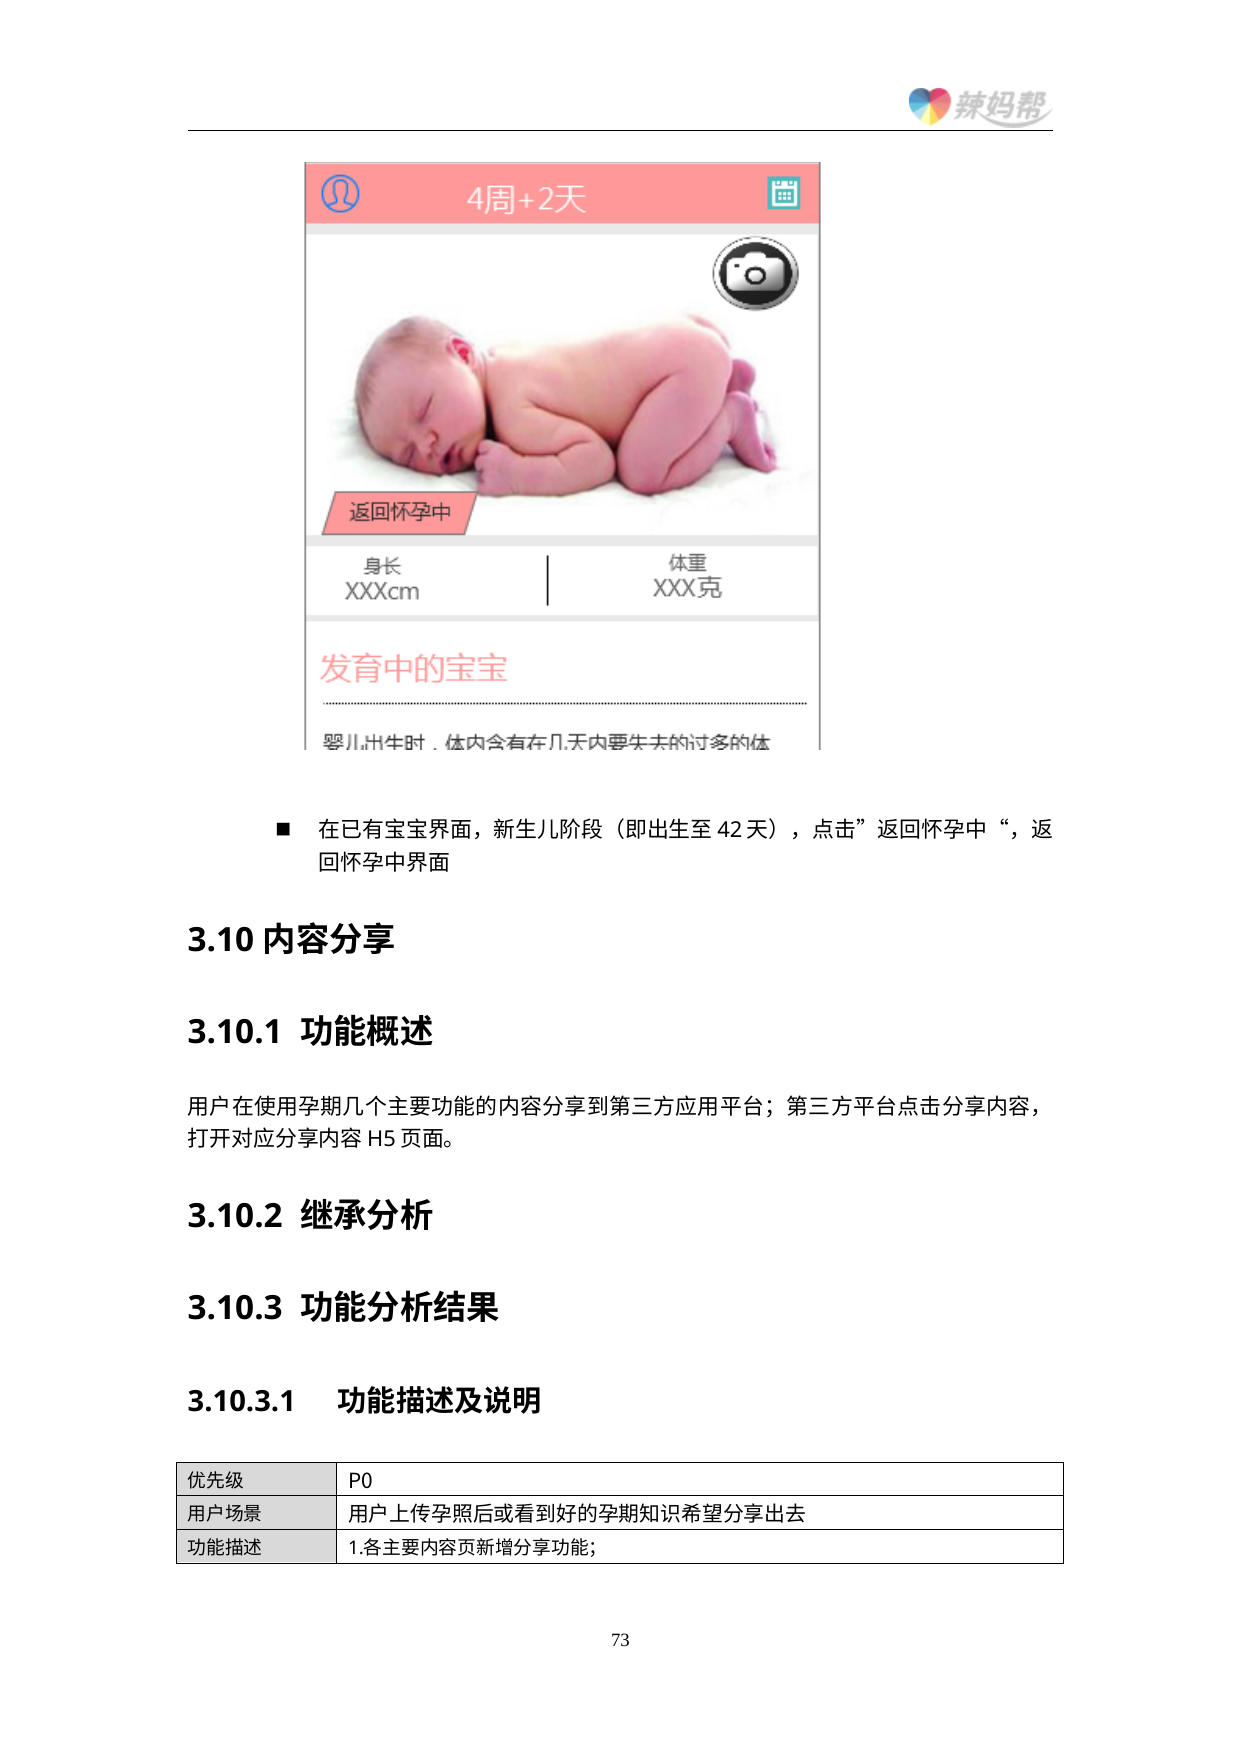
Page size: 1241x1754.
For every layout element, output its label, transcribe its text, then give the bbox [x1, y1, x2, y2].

subtitle 内容分享 [187, 904, 1053, 969]
picture [275, 162, 849, 750]
table_header P0 [337, 1463, 1063, 1495]
table_cell 功能描述 [177, 1530, 336, 1562]
table_cell 用户上传孕照后或看到好的孕期知识希望分享出去 [337, 1496, 1063, 1529]
text 用户在使用孕期几个主要功能的内容分享到第三方应用平台；第三方平台点击分享内容，打开对应分享内容H5页面。 [187, 1088, 1053, 1153]
list 在已有宝宝界面，新生儿阶段（即出生至42天），点击”返回怀孕中“，返回怀孕中界面 [275, 812, 1053, 877]
subtitle 功能描述及说明 [187, 1367, 1053, 1432]
subtitle 功能分析结果 [187, 1272, 1053, 1337]
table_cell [337, 1530, 1063, 1562]
picture [909, 88, 1053, 128]
table_cell 用户场景 [177, 1496, 336, 1529]
table_header 优先级 [177, 1463, 336, 1495]
subtitle 功能概述 [187, 996, 1053, 1061]
subtitle 继承分析 [187, 1180, 1053, 1245]
